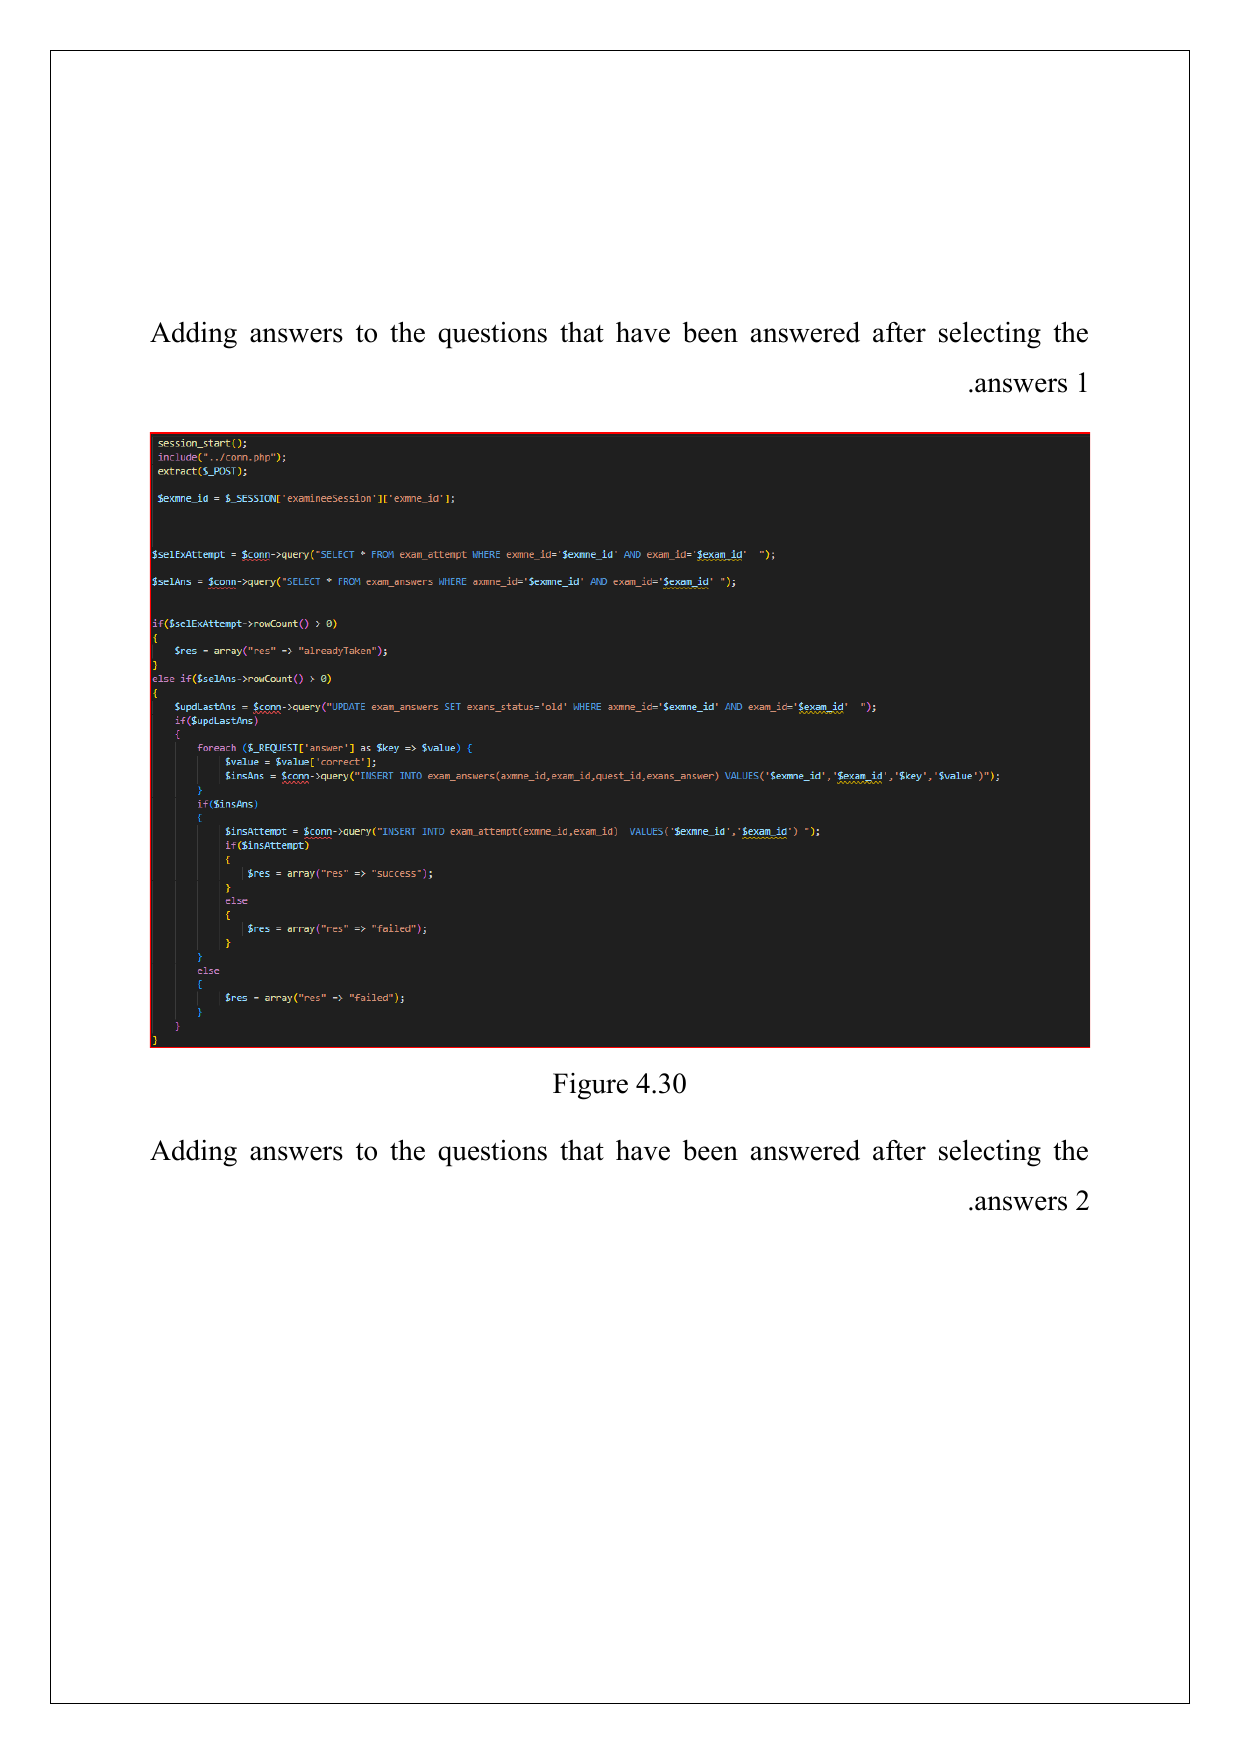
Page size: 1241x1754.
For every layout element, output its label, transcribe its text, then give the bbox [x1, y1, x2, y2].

text Adding answers to the questions that have been answered after selecting the answers 2. [150, 1133, 1090, 1217]
text Adding answers to the questions that have been answered after selecting the answers 1. [150, 315, 1090, 399]
text Figure 4.30 [150, 1066, 1090, 1100]
picture [149, 432, 1091, 1048]
